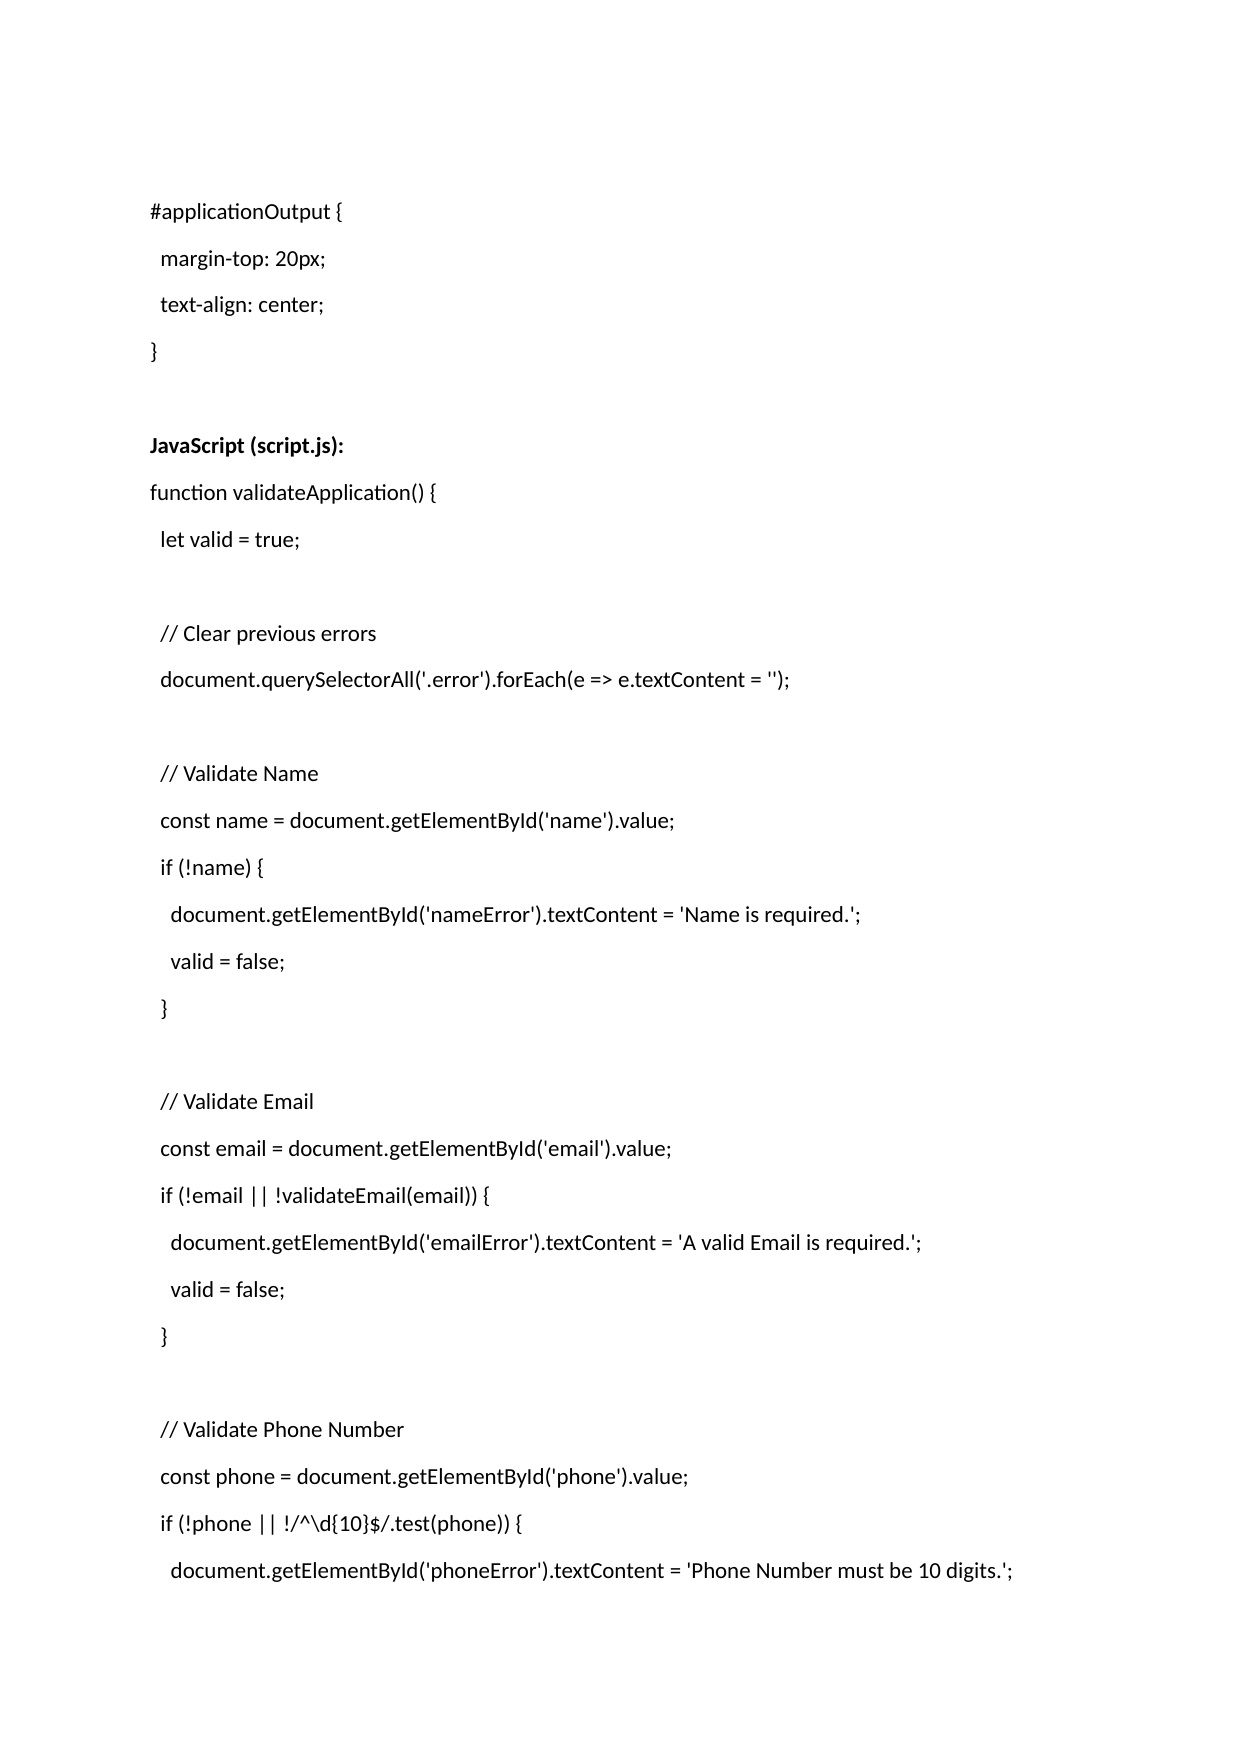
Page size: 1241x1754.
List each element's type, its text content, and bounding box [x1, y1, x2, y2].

text document.getElementById('phoneError').textContent = 'Phone Number must be 10 digits.'; [150, 1556, 1090, 1584]
text // Validate Name [150, 759, 1090, 787]
text text-align: center; [150, 291, 1090, 319]
text document.querySelectorAll('.error').forEach(e => e.textContent = ''); [150, 666, 1090, 694]
text if (!phone || !/^\d{10}$/.test(phone)) { [150, 1509, 1090, 1537]
text } [150, 994, 1090, 1022]
text } [150, 337, 1090, 366]
text margin-top: 20px; [150, 244, 1090, 272]
text valid = false; [150, 947, 1090, 975]
text document.getElementById('nameError').textContent = 'Name is required.'; [150, 900, 1090, 928]
text // Clear previous errors [150, 619, 1090, 647]
text // Validate Email [150, 1087, 1090, 1116]
text const phone = document.getElementById('phone').value; [150, 1462, 1090, 1491]
text function validateApplication() { [150, 478, 1090, 506]
text if (!name) { [150, 853, 1090, 881]
text if (!email || !validateEmail(email)) { [150, 1181, 1090, 1209]
text valid = false; [150, 1275, 1090, 1303]
text let valid = true; [150, 525, 1090, 553]
text document.getElementById('emailError').textContent = 'A valid Email is required.'; [150, 1228, 1090, 1256]
text } [150, 1322, 1090, 1350]
text JavaScript (script.js): [150, 431, 1090, 459]
text const email = document.getElementById('email').value; [150, 1134, 1090, 1162]
text #applicationOutput { [150, 197, 1090, 225]
text const name = document.getElementById('name').value; [150, 806, 1090, 834]
text // Validate Phone Number [150, 1416, 1090, 1444]
